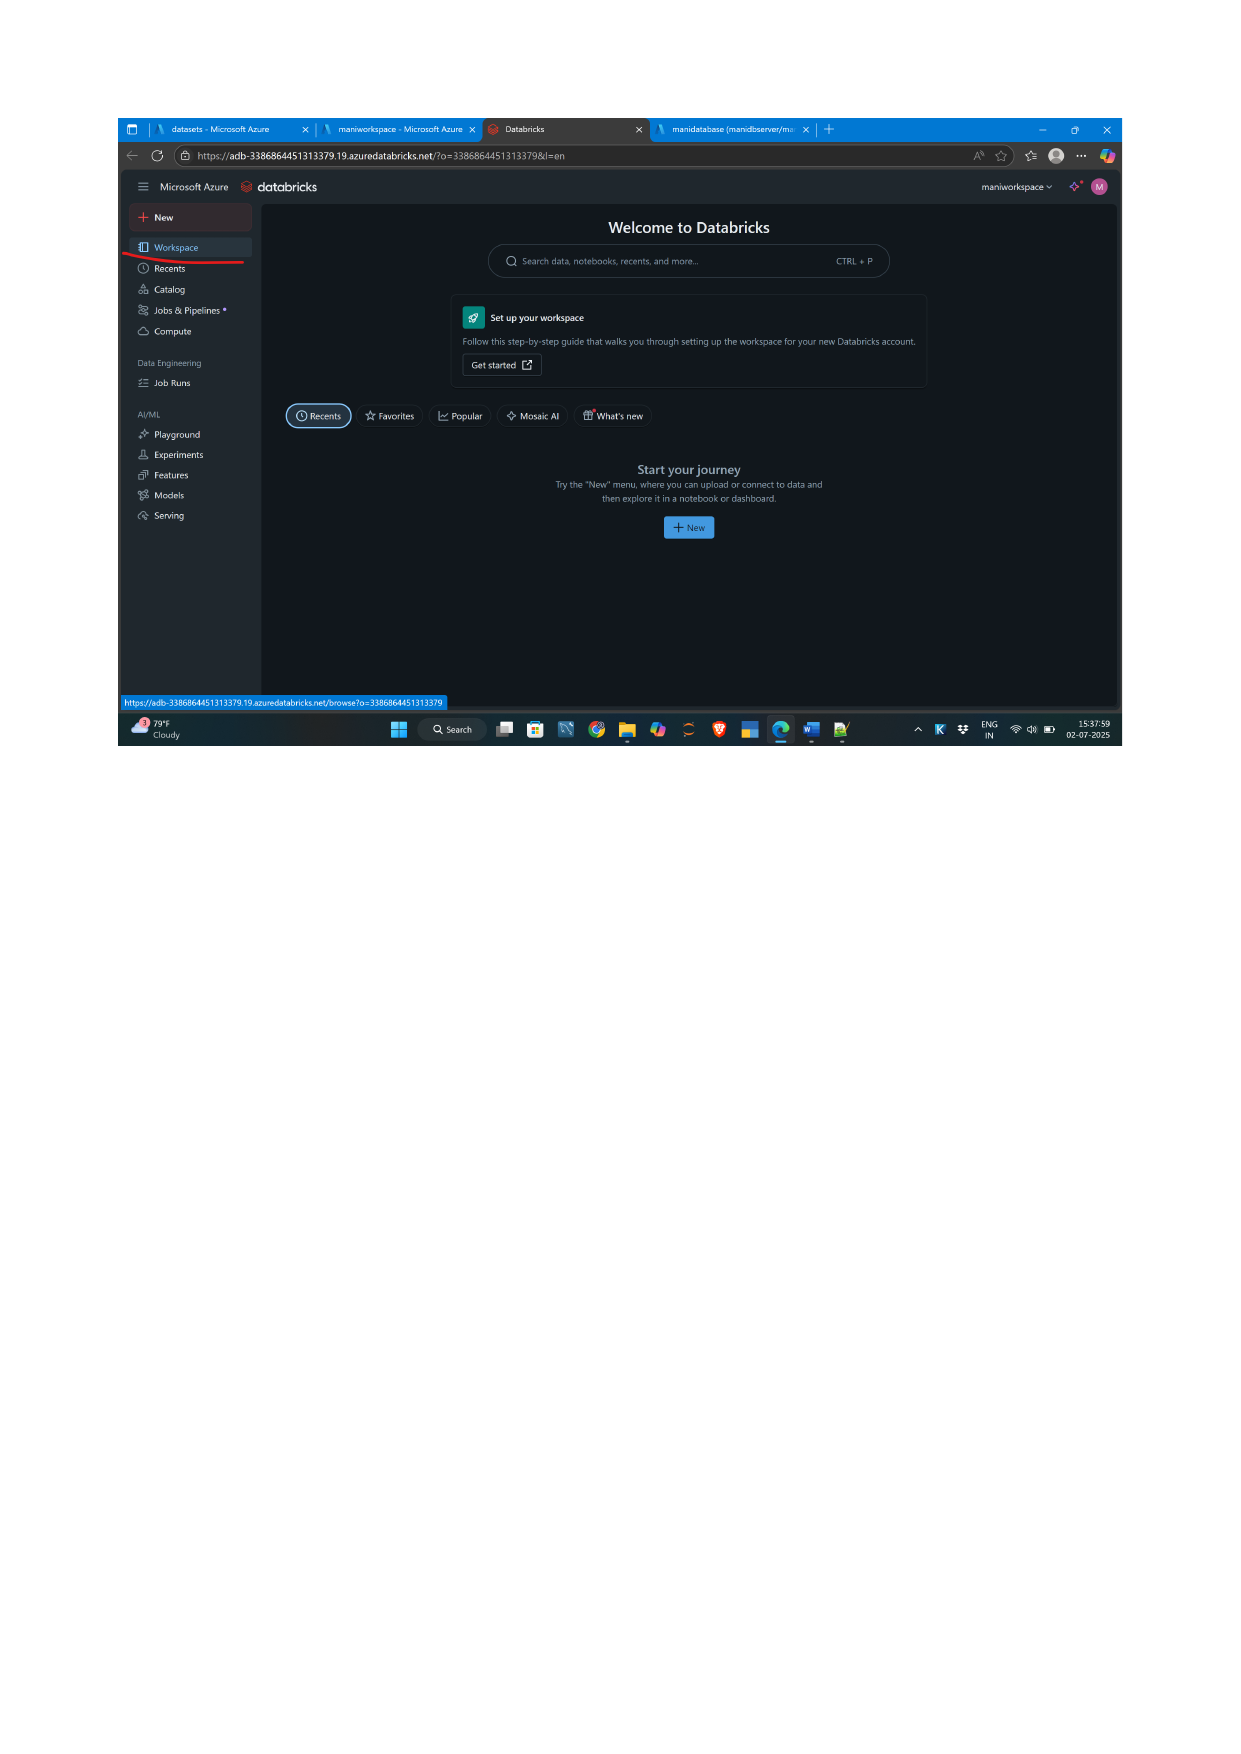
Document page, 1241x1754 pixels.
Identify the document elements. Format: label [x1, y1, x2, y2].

picture [118, 118, 1123, 746]
